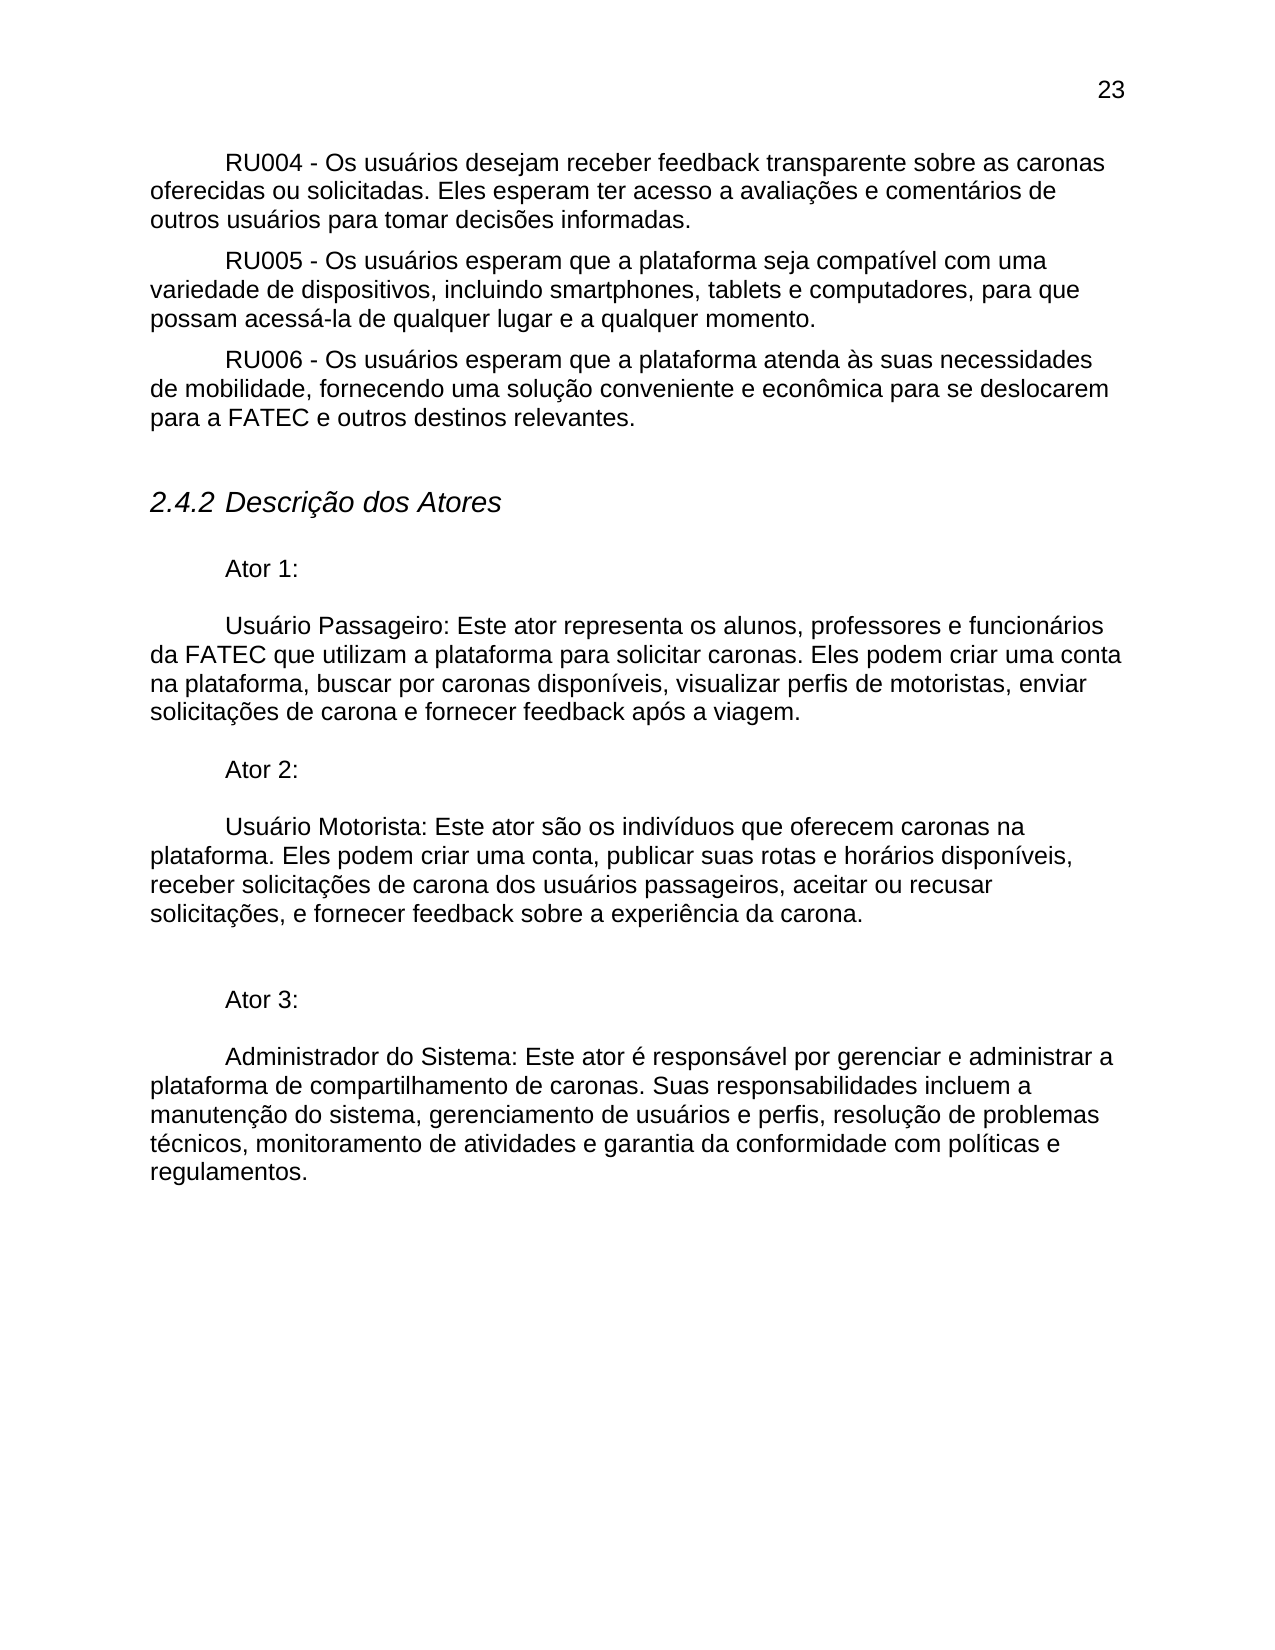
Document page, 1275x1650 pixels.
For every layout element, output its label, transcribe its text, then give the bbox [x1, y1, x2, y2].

text RU004 - Os usuários desejam receber feedback transparente sobre as caronas oferecidas ou solicitadas. Eles esperam ter acesso a avaliações e comentários de outros usuários para tomar decisões informadas. [150, 148, 1125, 234]
text Usuário Motorista: Este ator são os indivíduos que oferecem caronas na plataforma. Eles podem criar uma conta, publicar suas rotas e horários disponíveis, receber solicitações de carona dos usuários passageiros, aceitar ou recusar solicitações, e fornecer feedback sobre a experiência da carona. [150, 812, 1125, 927]
text Usuário Passageiro: Este ator representa os alunos, professores e funcionários da FATEC que utilizam a plataforma para solicitar caronas. Eles podem criar uma conta na plataforma, buscar por caronas disponíveis, visualizar perfis de motoristas, enviar solicitações de carona e fornecer feedback após a viagem. [150, 611, 1125, 726]
text Ator 3: [150, 985, 1125, 1014]
text Ator 1: [225, 554, 1125, 582]
text RU006 - Os usuários esperam que a plataforma atenda às suas necessidades de mobilidade, fornecendo uma solução conveniente e econômica para se deslocarem para a FATEC e outros destinos relevantes. [150, 345, 1125, 431]
text Administrador do Sistema: Este ator é responsável por gerenciar e administrar a plataforma de compartilhamento de caronas. Suas responsabilidades incluem a manutenção do sistema, gerenciamento de usuários e perfis, resolução de problemas técnicos, monitoramento de atividades e garantia da conformidade com políticas e regulamentos. [150, 1042, 1125, 1186]
text Ator 2: [150, 755, 1125, 784]
subtitle Descrição dos Atores [150, 485, 1125, 519]
text RU005 - Os usuários esperam que a plataforma seja compatível com uma variedade de dispositivos, incluindo smartphones, tablets e computadores, para que possam acessá-la de qualquer lugar e a qualquer momento. [150, 246, 1125, 333]
